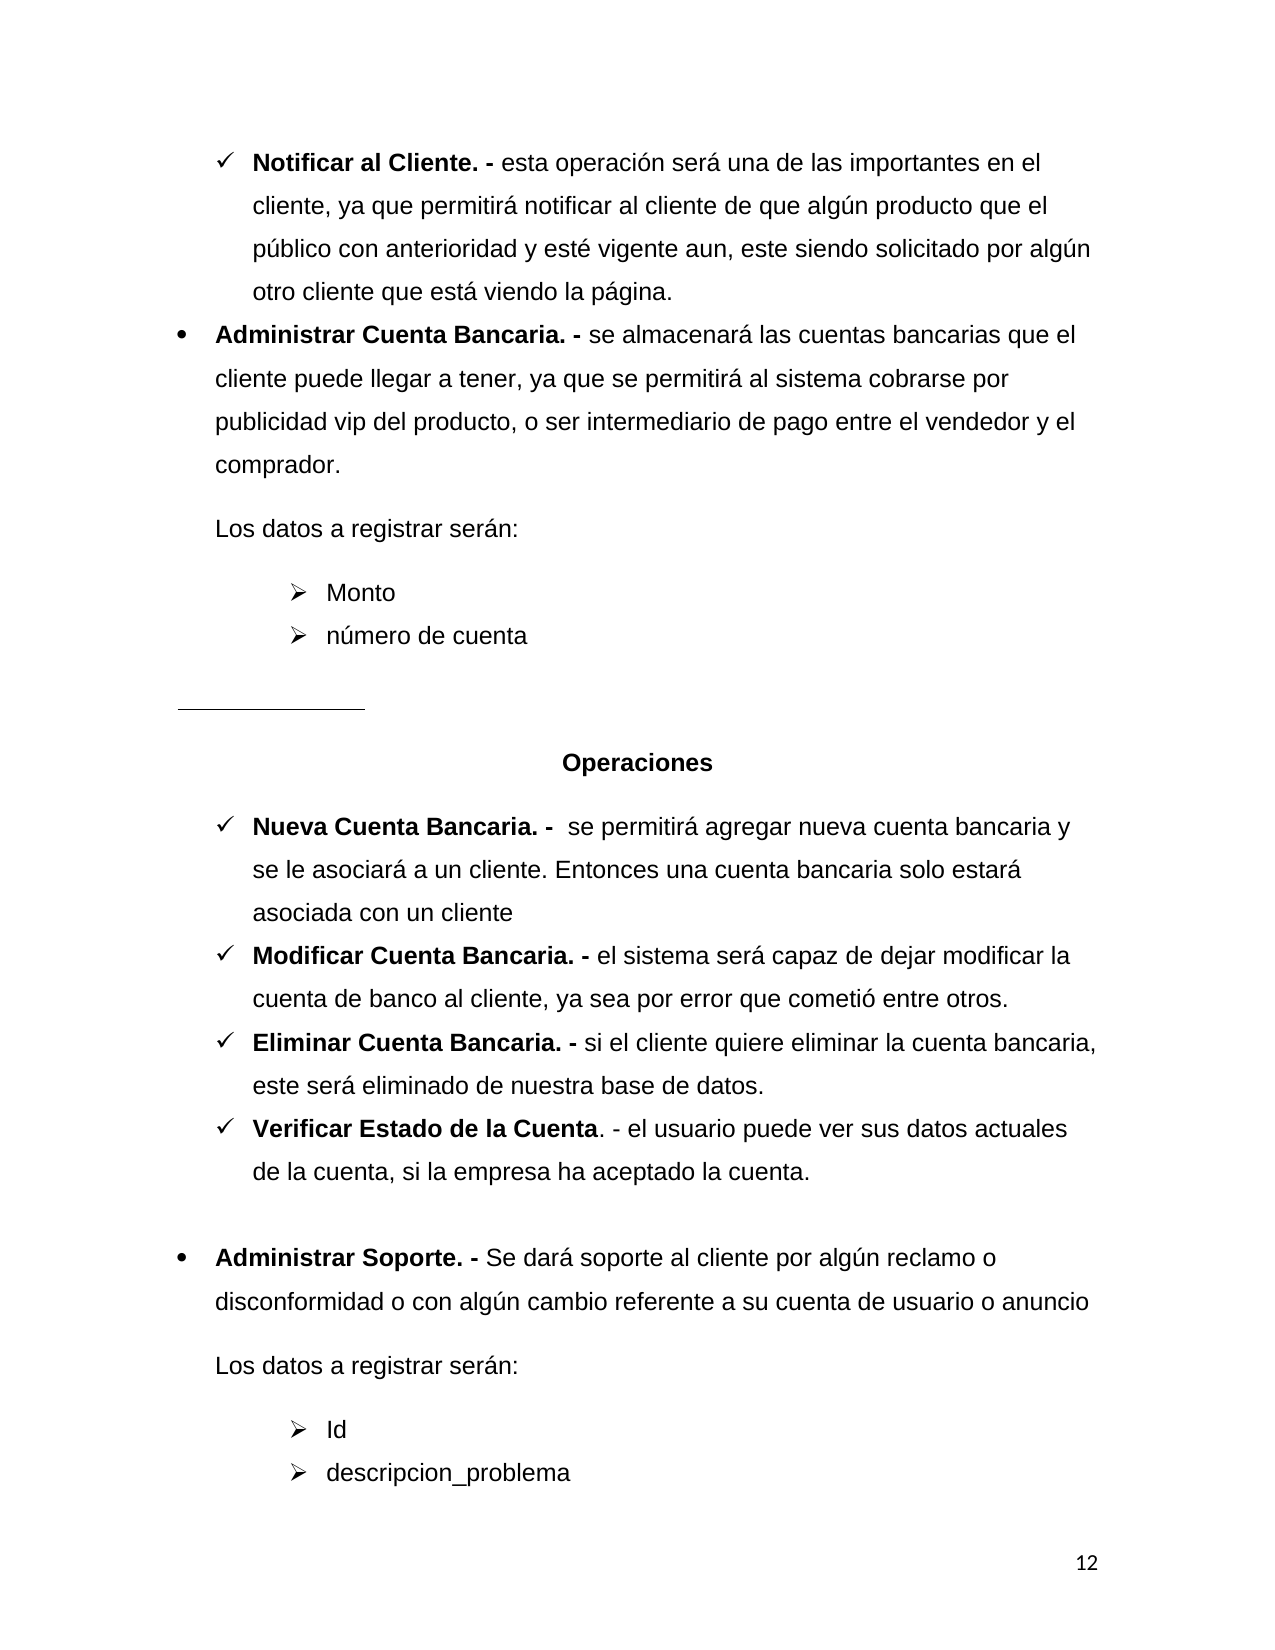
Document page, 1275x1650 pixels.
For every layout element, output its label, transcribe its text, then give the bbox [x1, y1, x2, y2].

list Modificar Cuenta Bancaria. - el sistema será capaz de dejar modificar la cuenta de banco al cliente, ya sea por error que cometió entre otros. [215, 941, 1098, 1013]
list número de cuenta [288, 621, 1098, 650]
list Id [288, 1414, 1098, 1443]
list Monto [288, 578, 1098, 607]
list Administrar Cuenta Bancaria. - se almacenará las cuentas bancarias que el cliente puede llegar a tener, ya que se permitirá al sistema cobrarse por publicidad vip del producto, o ser intermediario de pago entre el vendedor y el comprador. [177, 320, 1098, 478]
list Administrar Soporte. - Se dará soporte al cliente por algún reclamo o disconformidad o con algún cambio referente a su cuenta de usuario o anuncio [177, 1243, 1098, 1315]
list descripcion_problema [288, 1458, 1098, 1487]
list Nueva Cuenta Bancaria. - se permitirá agregar nueva cuenta bancaria y se le asociará a un cliente. Entonces una cuenta bancaria solo estará asociada con un cliente [215, 812, 1098, 927]
text Operaciones [177, 748, 1098, 777]
text Los datos a registrar serán: [215, 1351, 1098, 1379]
list Notificar al Cliente. - esta operación será una de las importantes en el cliente, ya que permitirá notificar al cliente de que algún producto que el público con anterioridad y esté vigente aun, este siendo solicitado por algún otro cliente que está viendo la página. [215, 148, 1098, 306]
text Los datos a registrar serán: [215, 514, 1098, 542]
list Verificar Estado de la Cuenta. - el usuario puede ver sus datos actuales de la cuenta, si la empresa ha aceptado la cuenta. [215, 1114, 1098, 1186]
list Eliminar Cuenta Bancaria. - si el cliente quiere eliminar la cuenta bancaria, este será eliminado de nuestra base de datos. [215, 1028, 1098, 1099]
